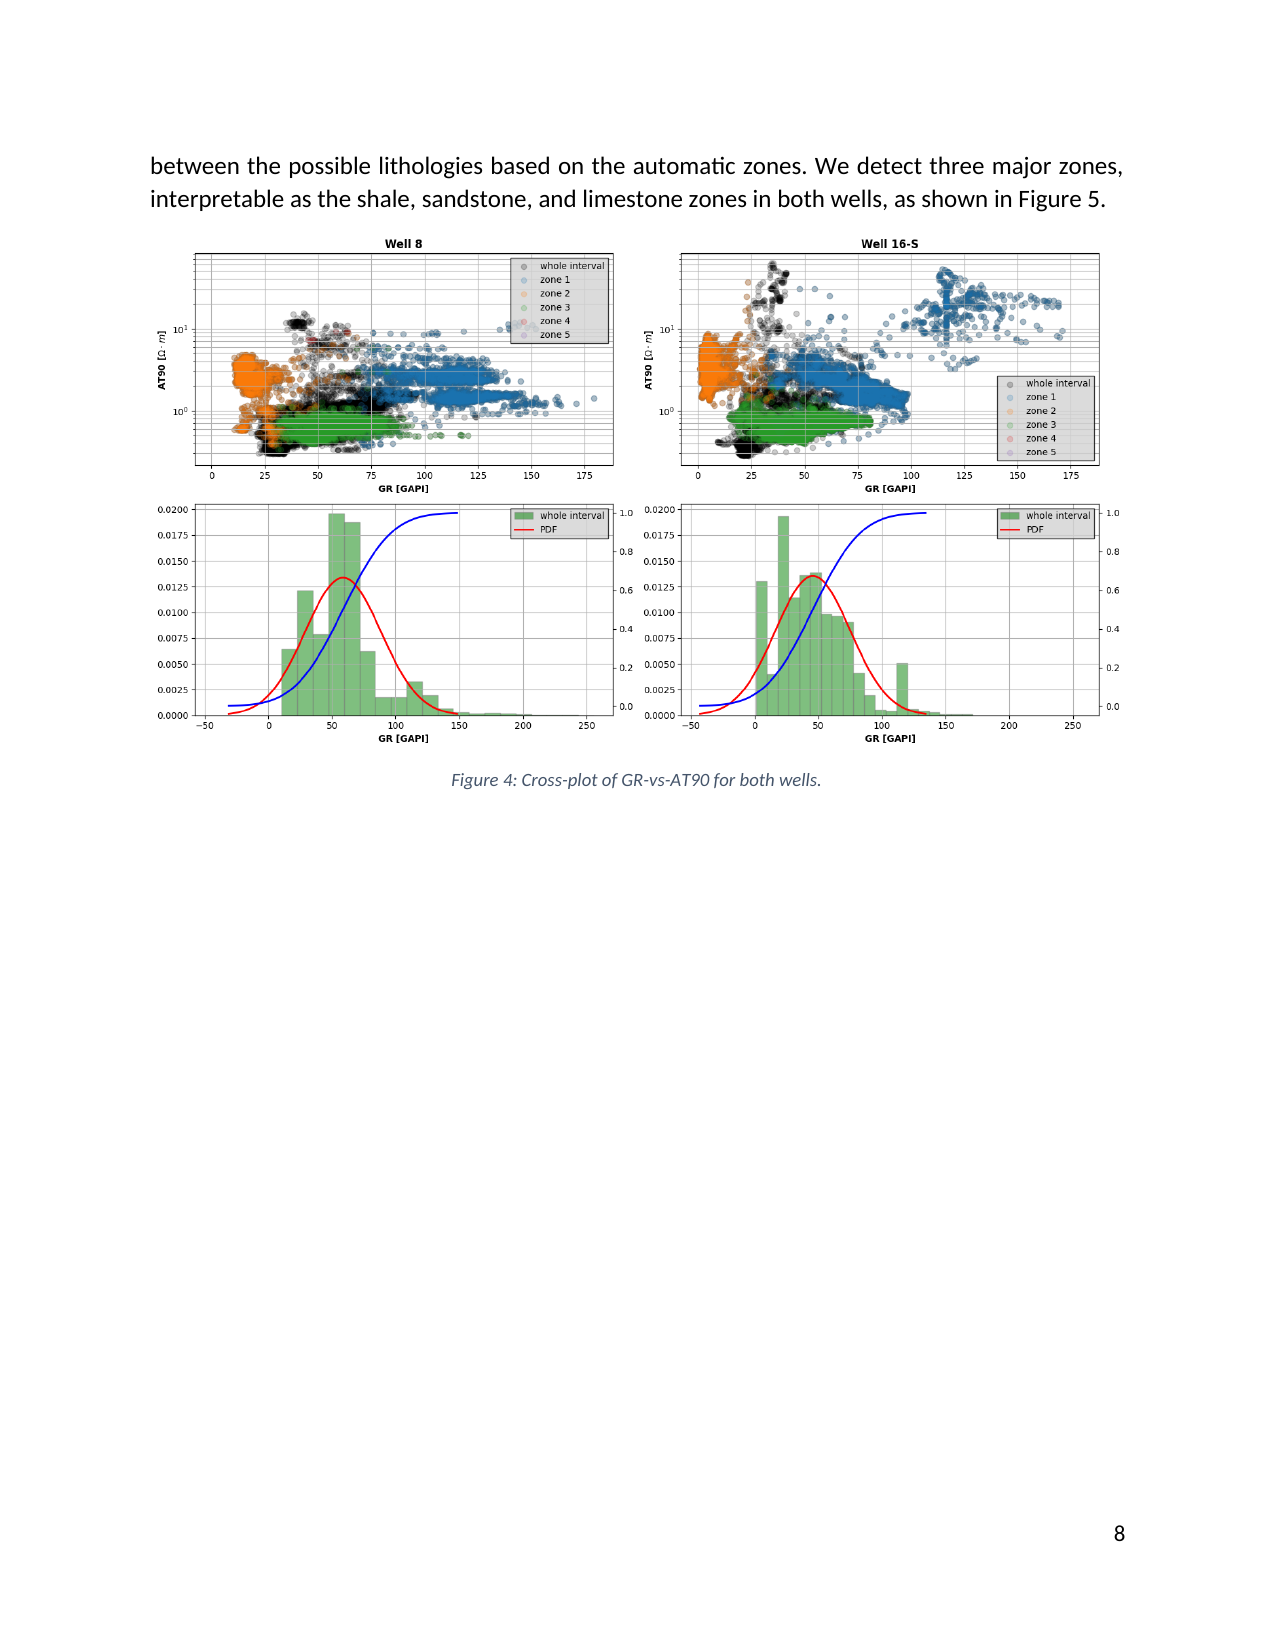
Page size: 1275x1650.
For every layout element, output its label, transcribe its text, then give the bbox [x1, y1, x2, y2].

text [150, 150, 1125, 213]
text Figure 4: Cross-plot of GR-vs-AT90 for both wells. [150, 768, 1125, 791]
picture [150, 232, 1125, 750]
